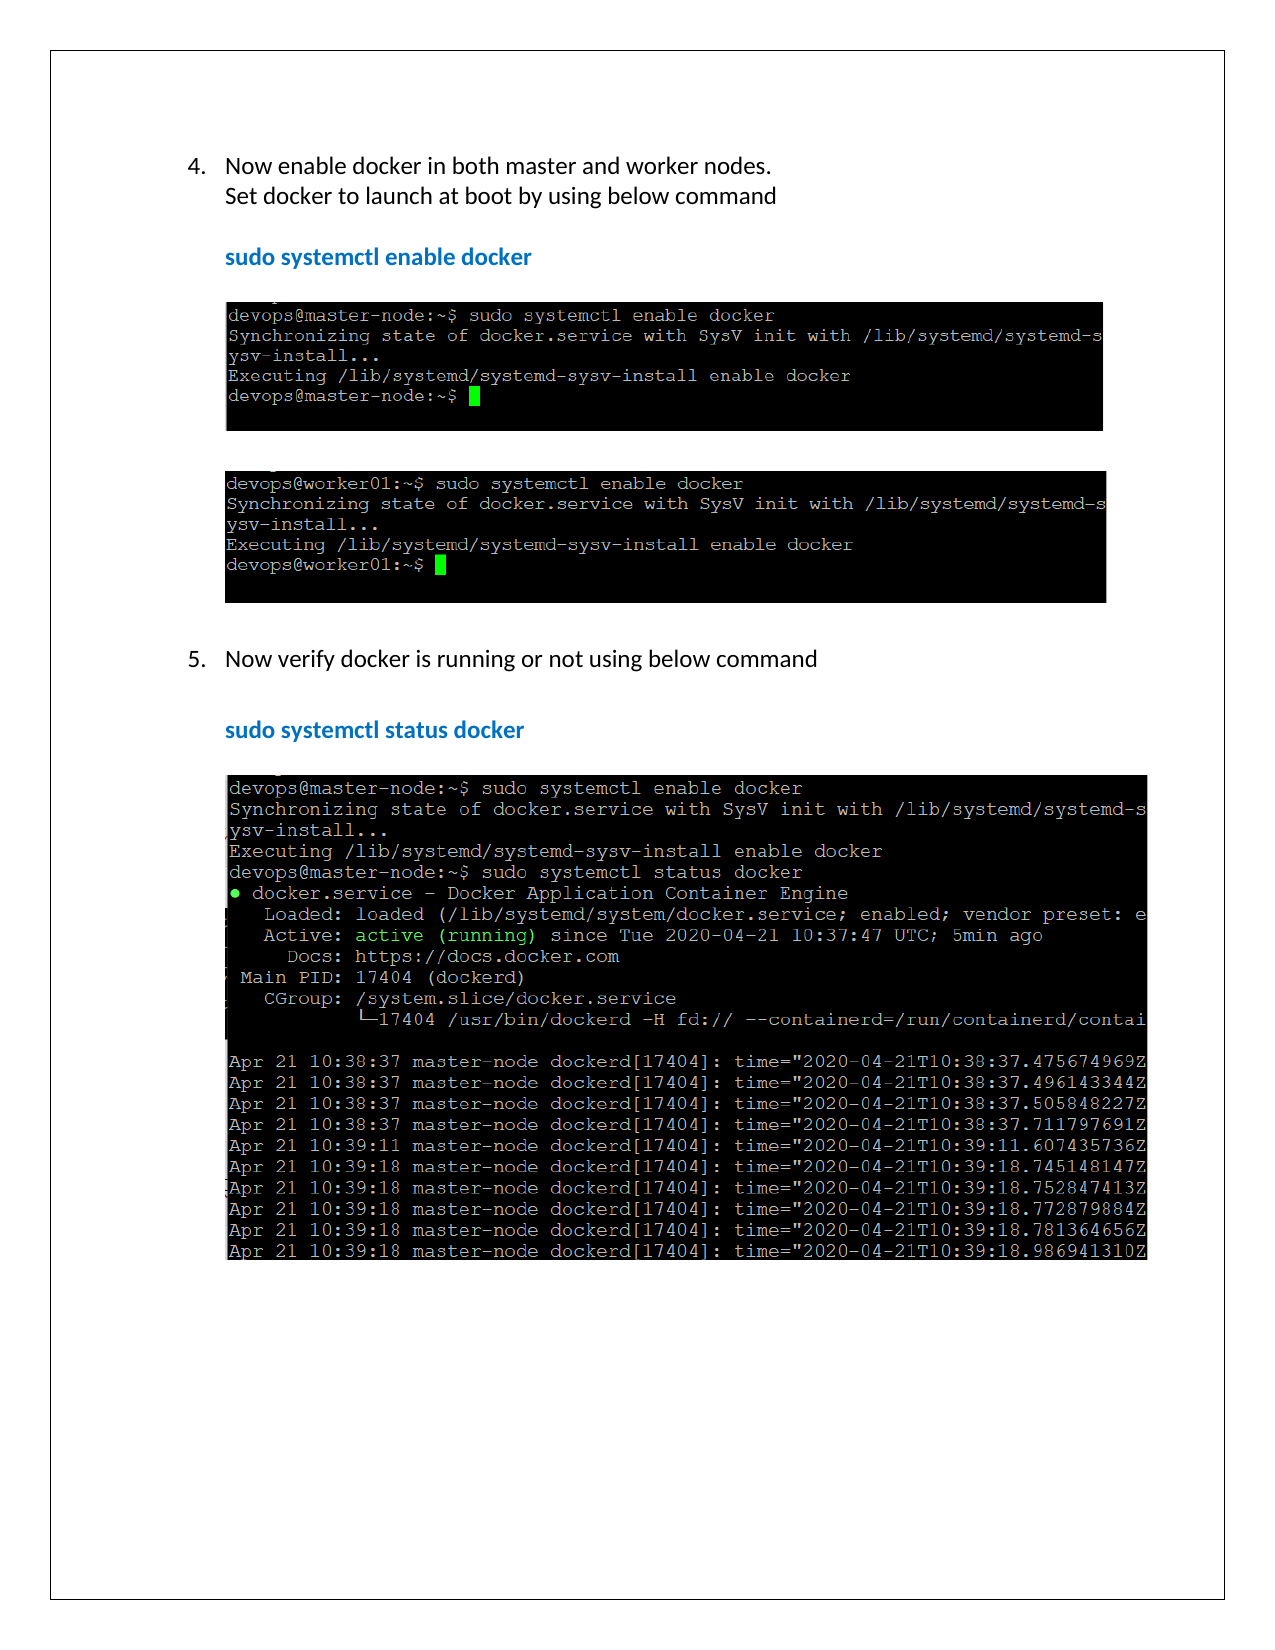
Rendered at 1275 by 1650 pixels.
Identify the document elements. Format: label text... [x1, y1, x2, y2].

list sudo systemctl status docker [225, 714, 1125, 745]
picture [225, 471, 1107, 603]
list Set docker to launch at boot by using below command [225, 181, 1125, 211]
picture [225, 775, 1148, 1260]
list Now verify docker is running or not using below command [187, 643, 1125, 674]
list sudo systemctl enable docker [225, 242, 1125, 272]
picture [225, 302, 1104, 431]
list Now enable docker in both master and worker nodes. [187, 150, 1125, 181]
